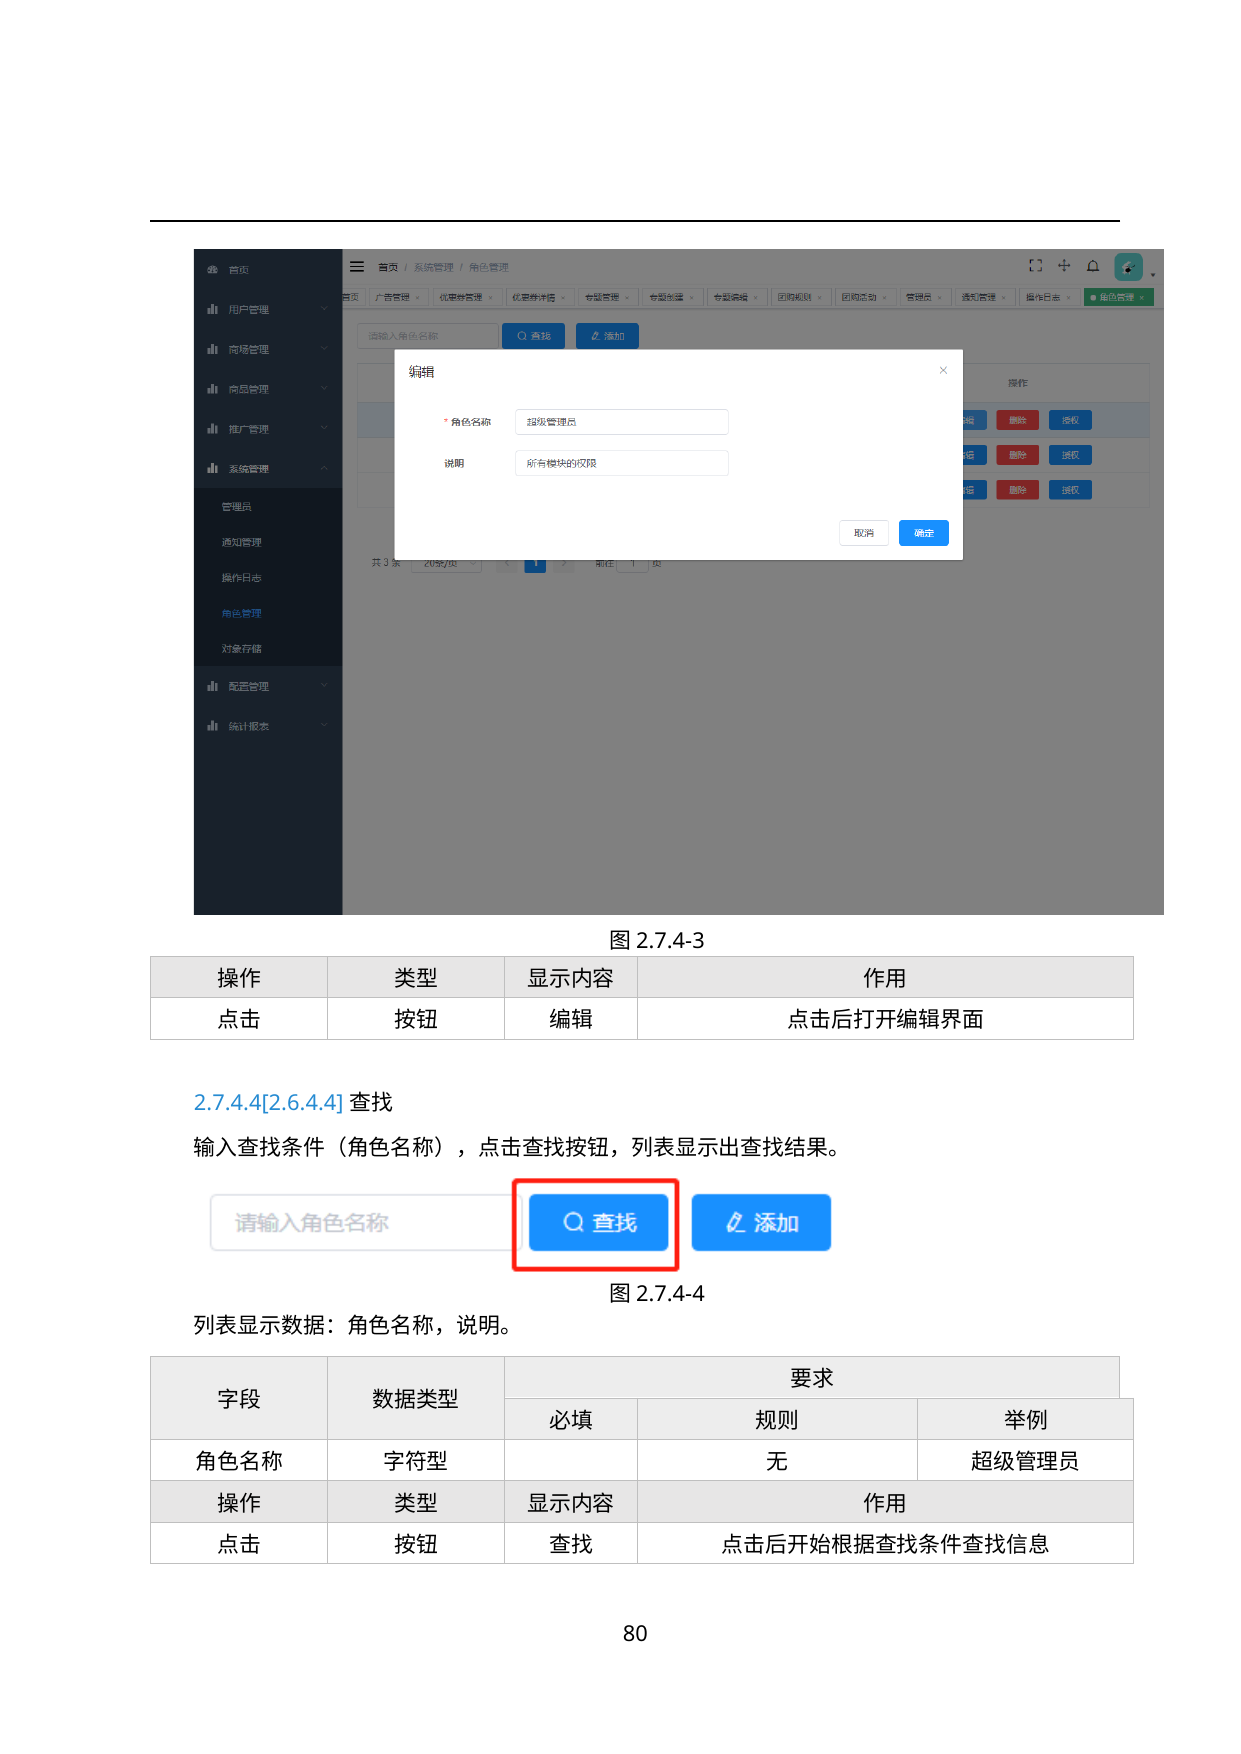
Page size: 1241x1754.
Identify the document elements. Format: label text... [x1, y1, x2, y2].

table_cell 无 [638, 1440, 917, 1480]
table_cell 操作 [151, 1481, 327, 1522]
picture [193, 249, 1164, 915]
table_cell 显示内容 [505, 1481, 637, 1522]
table_cell 点击后开始根据查找条件查找信息 [638, 1523, 1133, 1563]
table_header 操作 [151, 957, 327, 997]
table_cell 点击后打开编辑界面 [638, 998, 1133, 1038]
table_header 要求 [505, 1357, 1119, 1397]
table_cell 点击 [151, 1523, 327, 1563]
subtitle 查找 [150, 1084, 1120, 1117]
text 图2.7.4-3 [150, 923, 1120, 956]
table_cell 举例 [918, 1399, 1133, 1439]
table_cell 点击 [151, 998, 327, 1038]
text 输入查找条件（角色名称），点击查找按钮，列表显示出查找结果。 [150, 1129, 1120, 1162]
table_cell 规则 [638, 1399, 917, 1439]
text 图2.7.4-4 [150, 1275, 1120, 1308]
table_header 字段 [151, 1357, 327, 1439]
table_cell 编辑 [505, 998, 637, 1038]
table_cell 字符型 [328, 1440, 504, 1480]
table_cell 作用 [638, 1481, 1133, 1522]
table_header 显示内容 [505, 957, 637, 997]
table_cell 类型 [328, 1481, 504, 1522]
table_header 作用 [638, 957, 1133, 997]
text 列表显示数据：角色名称，说明。 [150, 1308, 1120, 1340]
table_cell 查找 [505, 1523, 637, 1563]
table_cell 角色名称 [151, 1440, 327, 1480]
table_header 类型 [328, 957, 504, 997]
table_cell 必填 [505, 1399, 637, 1439]
table_cell 超级管理员 [918, 1440, 1133, 1480]
picture [193, 1177, 980, 1275]
table_cell 按钮 [328, 1523, 504, 1563]
table_header 数据类型 [328, 1357, 504, 1439]
table_cell [505, 1440, 637, 1480]
table_cell 按钮 [328, 998, 504, 1038]
